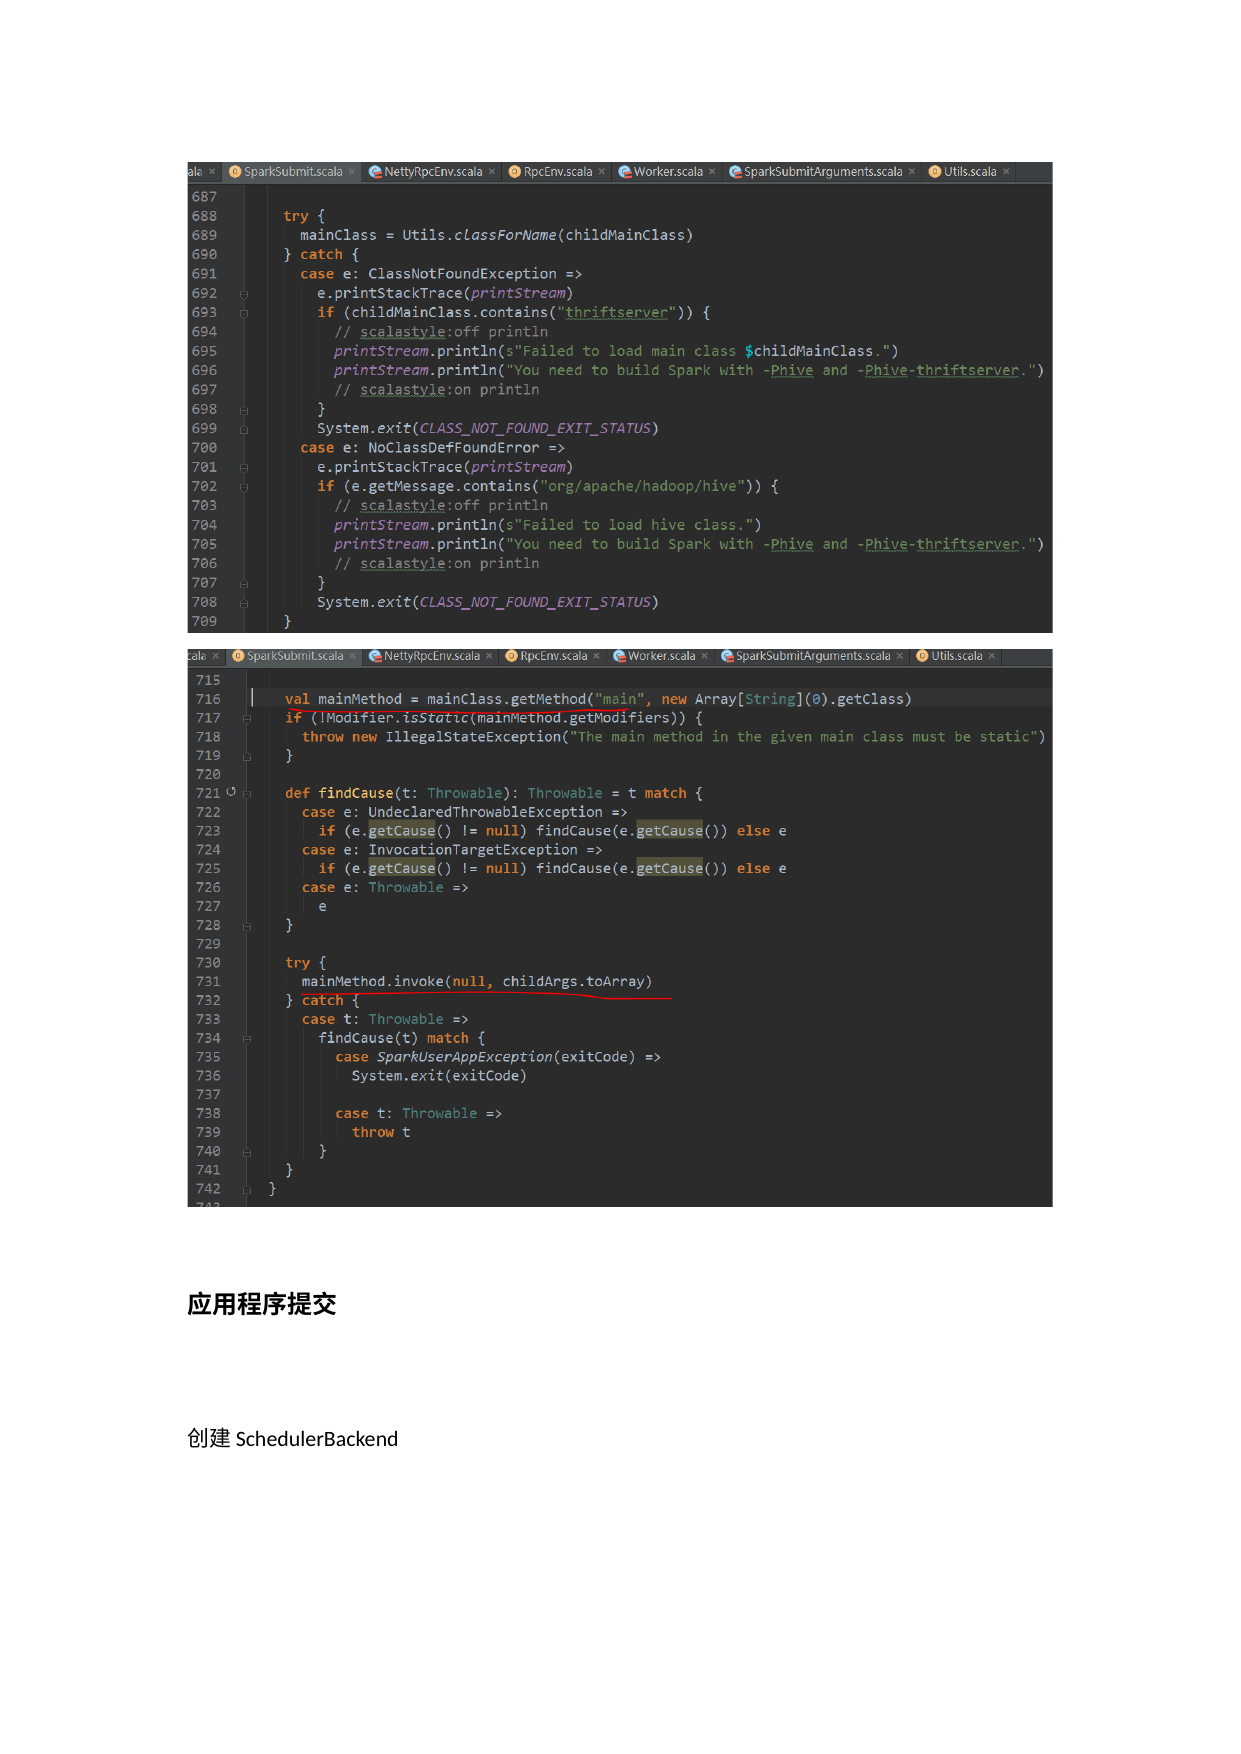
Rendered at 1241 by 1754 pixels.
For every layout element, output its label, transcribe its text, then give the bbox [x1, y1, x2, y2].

picture [187, 649, 1053, 1207]
text 创建SchedulerBackend [187, 1420, 1053, 1453]
subtitle 应用程序提交 [187, 1270, 1053, 1335]
picture [187, 162, 1053, 633]
